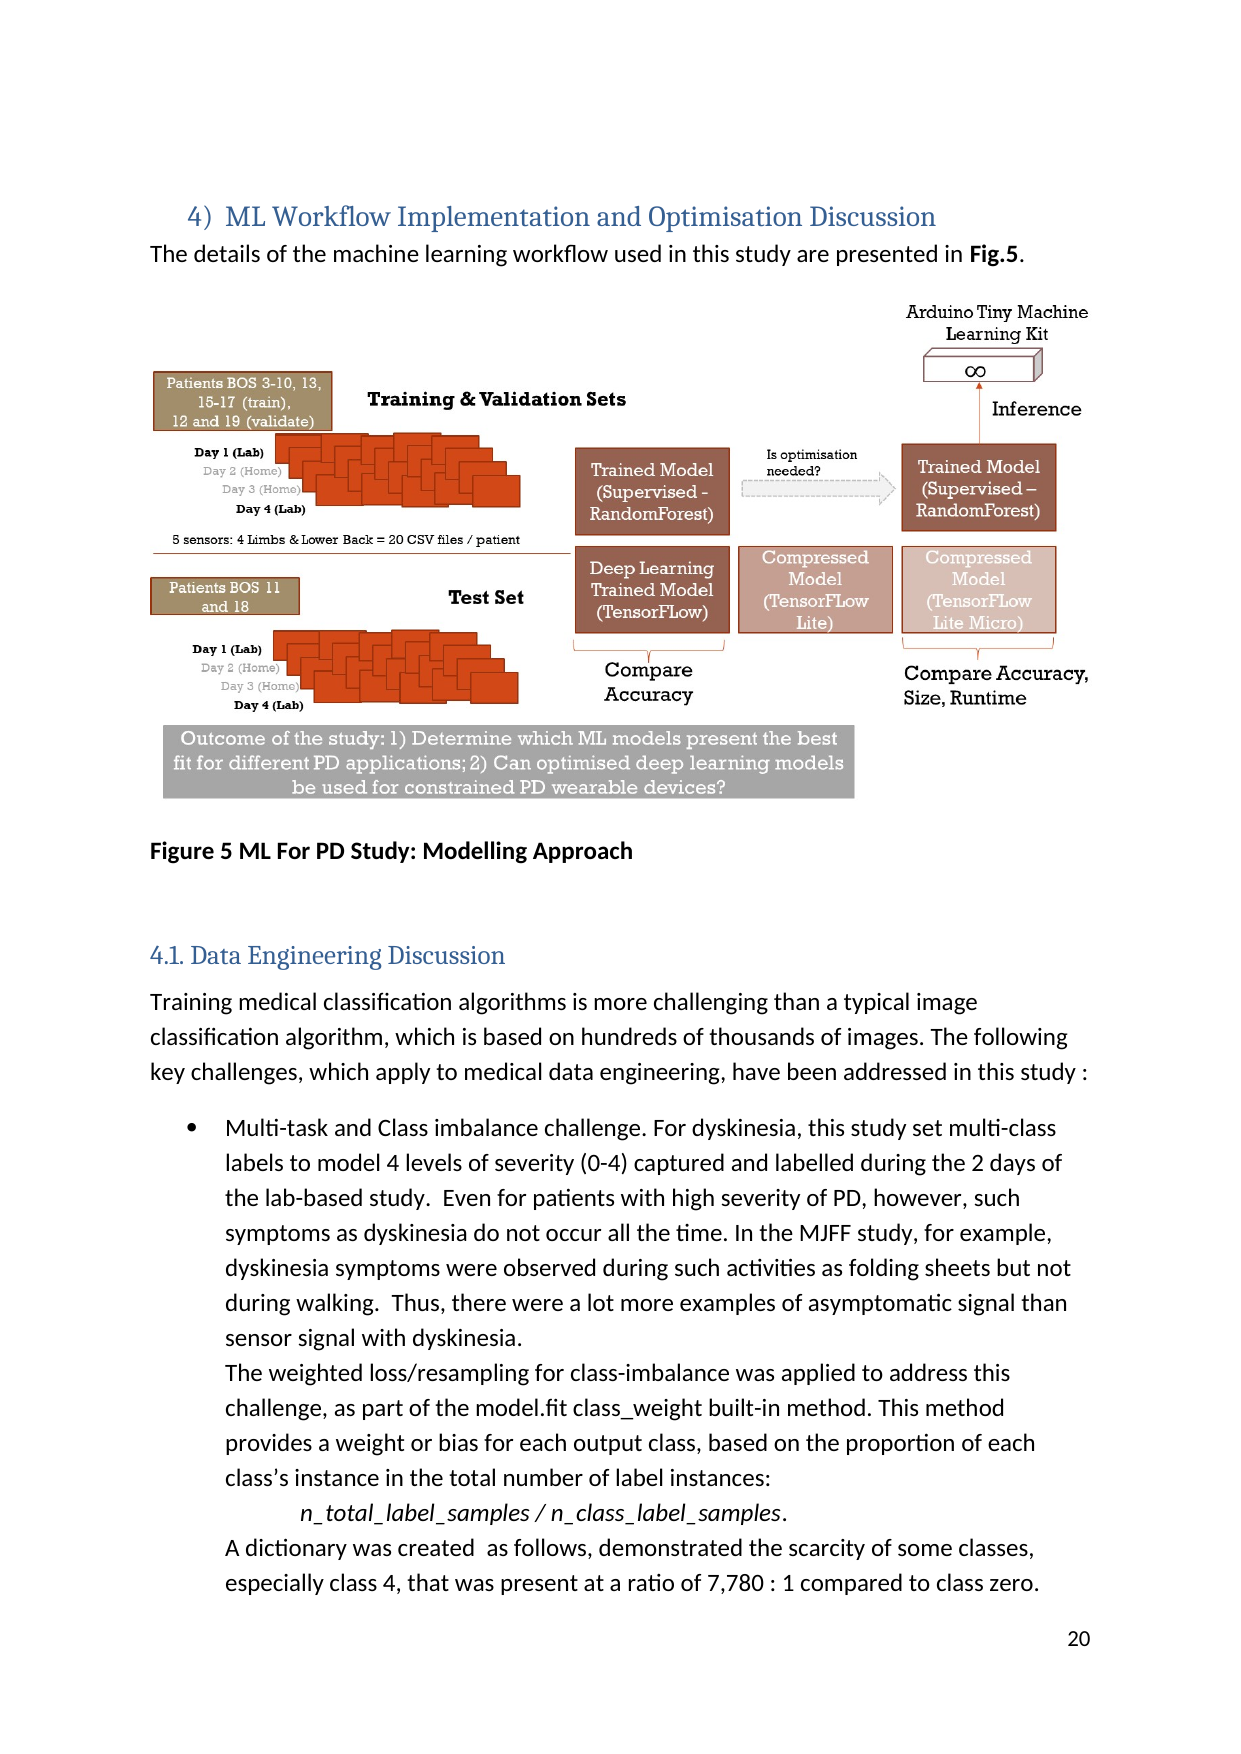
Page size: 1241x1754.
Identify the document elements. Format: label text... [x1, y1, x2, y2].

picture [150, 294, 1133, 811]
list The weighted loss/resampling for class-imbalance was applied to address this challenge, as part of the model.fit class_weight built-in method. This method provides a weight or bias for each output class, based on the proportion of each class’s instance in the total number of label instances: [225, 1357, 1090, 1493]
text Training medical classification algorithms is more challenging than a typical image classification algorithm, which is based on hundreds of thousands of images. The following key challenges, which apply to medical data engineering, have been addressed in this study : [150, 986, 1090, 1087]
list A dictionary was created as follows, demonstrated the scarcity of some classes, especially class 4, that was present at a ratio of 7,780 : 1 compared to class zero. [225, 1532, 1090, 1598]
subtitle ML Workflow Implementation and Optimisation Discussion [187, 200, 1090, 233]
subtitle 4.1. Data Engineering Discussion [150, 940, 1090, 971]
text Figure 5 ML For PD Study: Modelling Approach [150, 835, 1090, 866]
text The details of the machine learning workflow used in this study are presented in Fig.5. [150, 238, 1090, 269]
list Multi-task and Class imbalance challenge. For dyskinesia, this study set multi-class labels to model 4 levels of severity (0-4) captured and labelled during the 2 days of the lab-based study. Even for patients with high severity of PD, however, such symptoms as dyskinesia do not occur all the time. In the MJFF study, for example, dyskinesia symptoms were observed during such activities as folding sheets but not during walking. Thus, there were a lot more examples of asymptomatic signal than sensor signal with dyskinesia. [187, 1112, 1090, 1353]
list n_total_label_samples / n_class_label_samples. [225, 1497, 1090, 1528]
